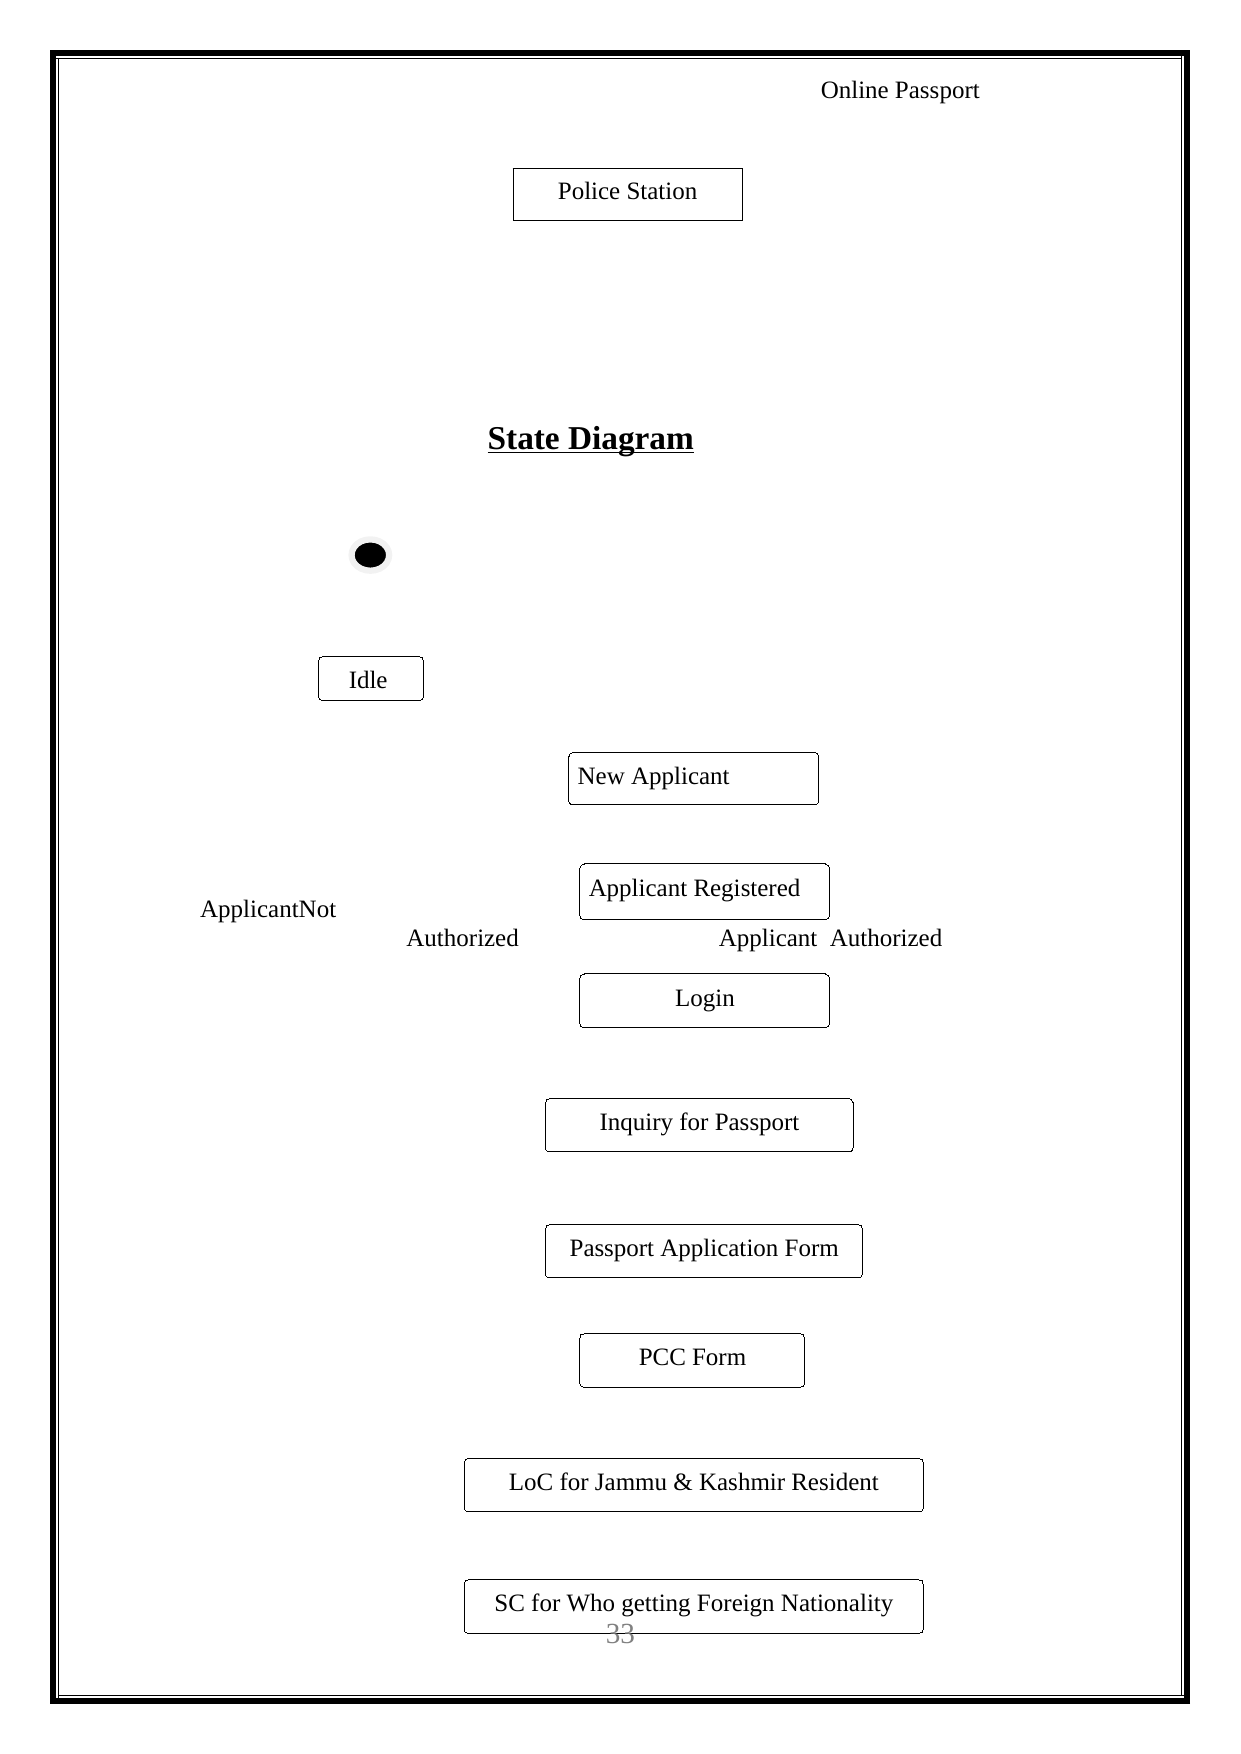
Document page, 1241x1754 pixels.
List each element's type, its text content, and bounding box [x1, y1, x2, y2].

text State Diagram [412, 418, 996, 457]
text Idle [187, 665, 1053, 694]
text Authorized Applicant Authorized [187, 923, 1053, 952]
text ApplicantNot [187, 894, 1053, 923]
